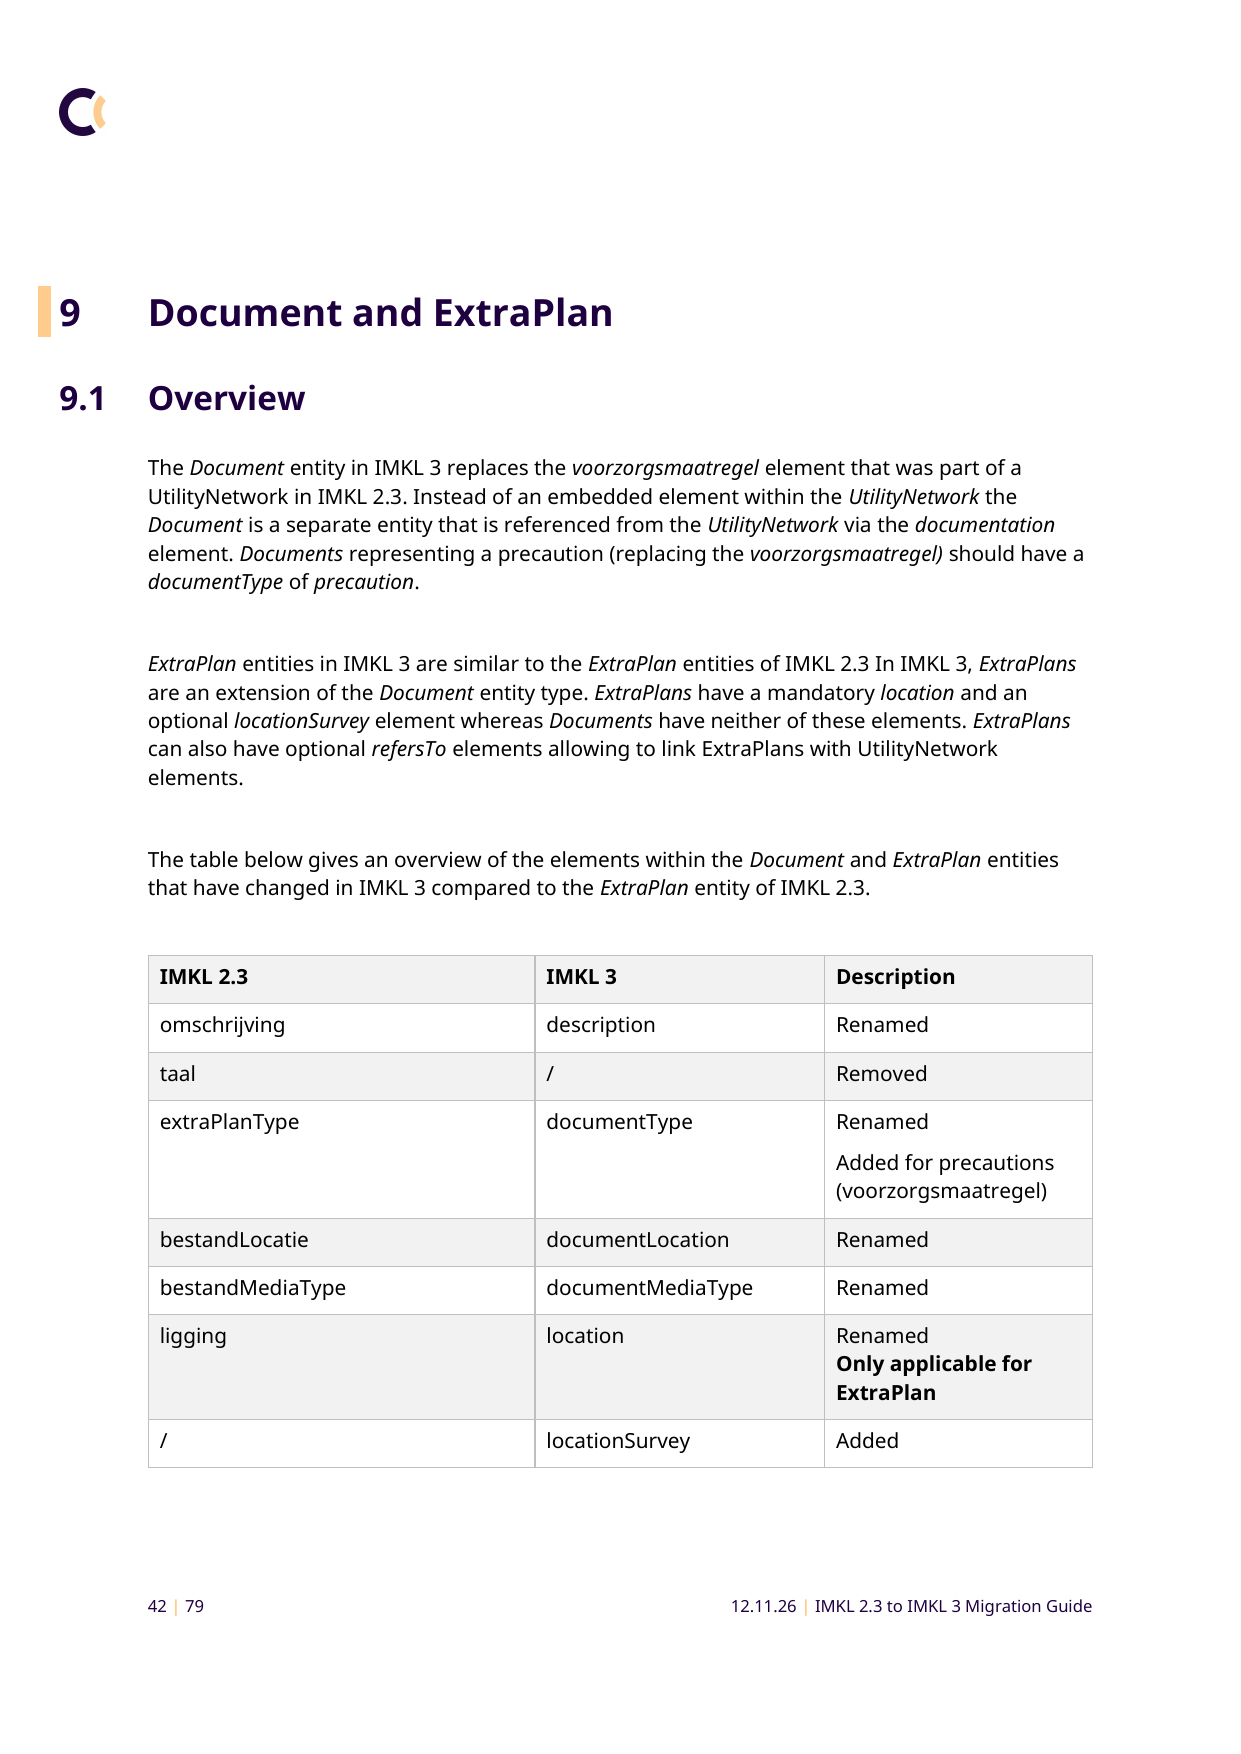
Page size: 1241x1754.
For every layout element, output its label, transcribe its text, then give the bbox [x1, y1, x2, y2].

subtitle Overview [59, 375, 1092, 420]
table_cell Renamed [825, 1004, 1092, 1052]
text ExtraPlan entities in IMKL 3 are similar to the ExtraPlan entities of IMKL 2.3 In IMKL 3, ExtraPlans are an extension of the Document entity type. ExtraPlans have a mandatory location and an optional locationSurvey element whereas Documents have neither of these elements. ExtraPlans can also have optional refersTo elements allowing to link ExtraPlans with UtilityNetwork elements. [148, 649, 1092, 791]
table_cell Removed [825, 1053, 1092, 1100]
table_cell Renamed Added for precautions (voorzorgsmaatregel) [825, 1101, 1092, 1217]
picture [59, 88, 106, 136]
table_cell taal [149, 1053, 534, 1100]
table_cell documentType [536, 1101, 824, 1217]
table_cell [825, 1420, 1092, 1467]
table_cell bestandMediaType [149, 1267, 534, 1314]
table_cell Renamed [825, 1219, 1092, 1266]
table_cell Renamed Only applicable for ExtraPlan [825, 1315, 1092, 1419]
table_cell omschrijving [149, 1004, 534, 1052]
table_cell location [536, 1315, 824, 1419]
table_cell description [536, 1004, 824, 1052]
table_cell documentLocation [536, 1219, 824, 1266]
table_header IMKL 3 [536, 956, 824, 1003]
table_cell extraPlanType [149, 1101, 534, 1217]
text The Document entity in IMKL 3 replaces the voorzorgsmaatregel element that was part of a UtilityNetwork in IMKL 2.3. Instead of an embedded element within the UtilityNetwork the Document is a separate entity that is referenced from the UtilityNetwork via the documentation element. Documents representing a precaution (replacing the voorzorgsmaatregel) should have a documentType of precaution. [148, 453, 1092, 596]
table_cell / [149, 1420, 534, 1467]
text The table below gives an overview of the elements within the Document and ExtraPlan entities that have changed in IMKL 3 compared to the ExtraPlan entity of IMKL 2.3. [148, 845, 1092, 902]
table_cell locationSurvey [536, 1420, 824, 1467]
table_header Description [825, 956, 1092, 1003]
table_header IMKL 2.3 [149, 956, 534, 1003]
table_cell / [536, 1053, 824, 1100]
table_cell documentMediaType [536, 1267, 824, 1314]
table_cell bestandLocatie [149, 1219, 534, 1266]
table_cell Renamed [825, 1267, 1092, 1314]
subtitle Document and ExtraPlan [51, 286, 1092, 337]
table_cell ligging [149, 1315, 534, 1419]
